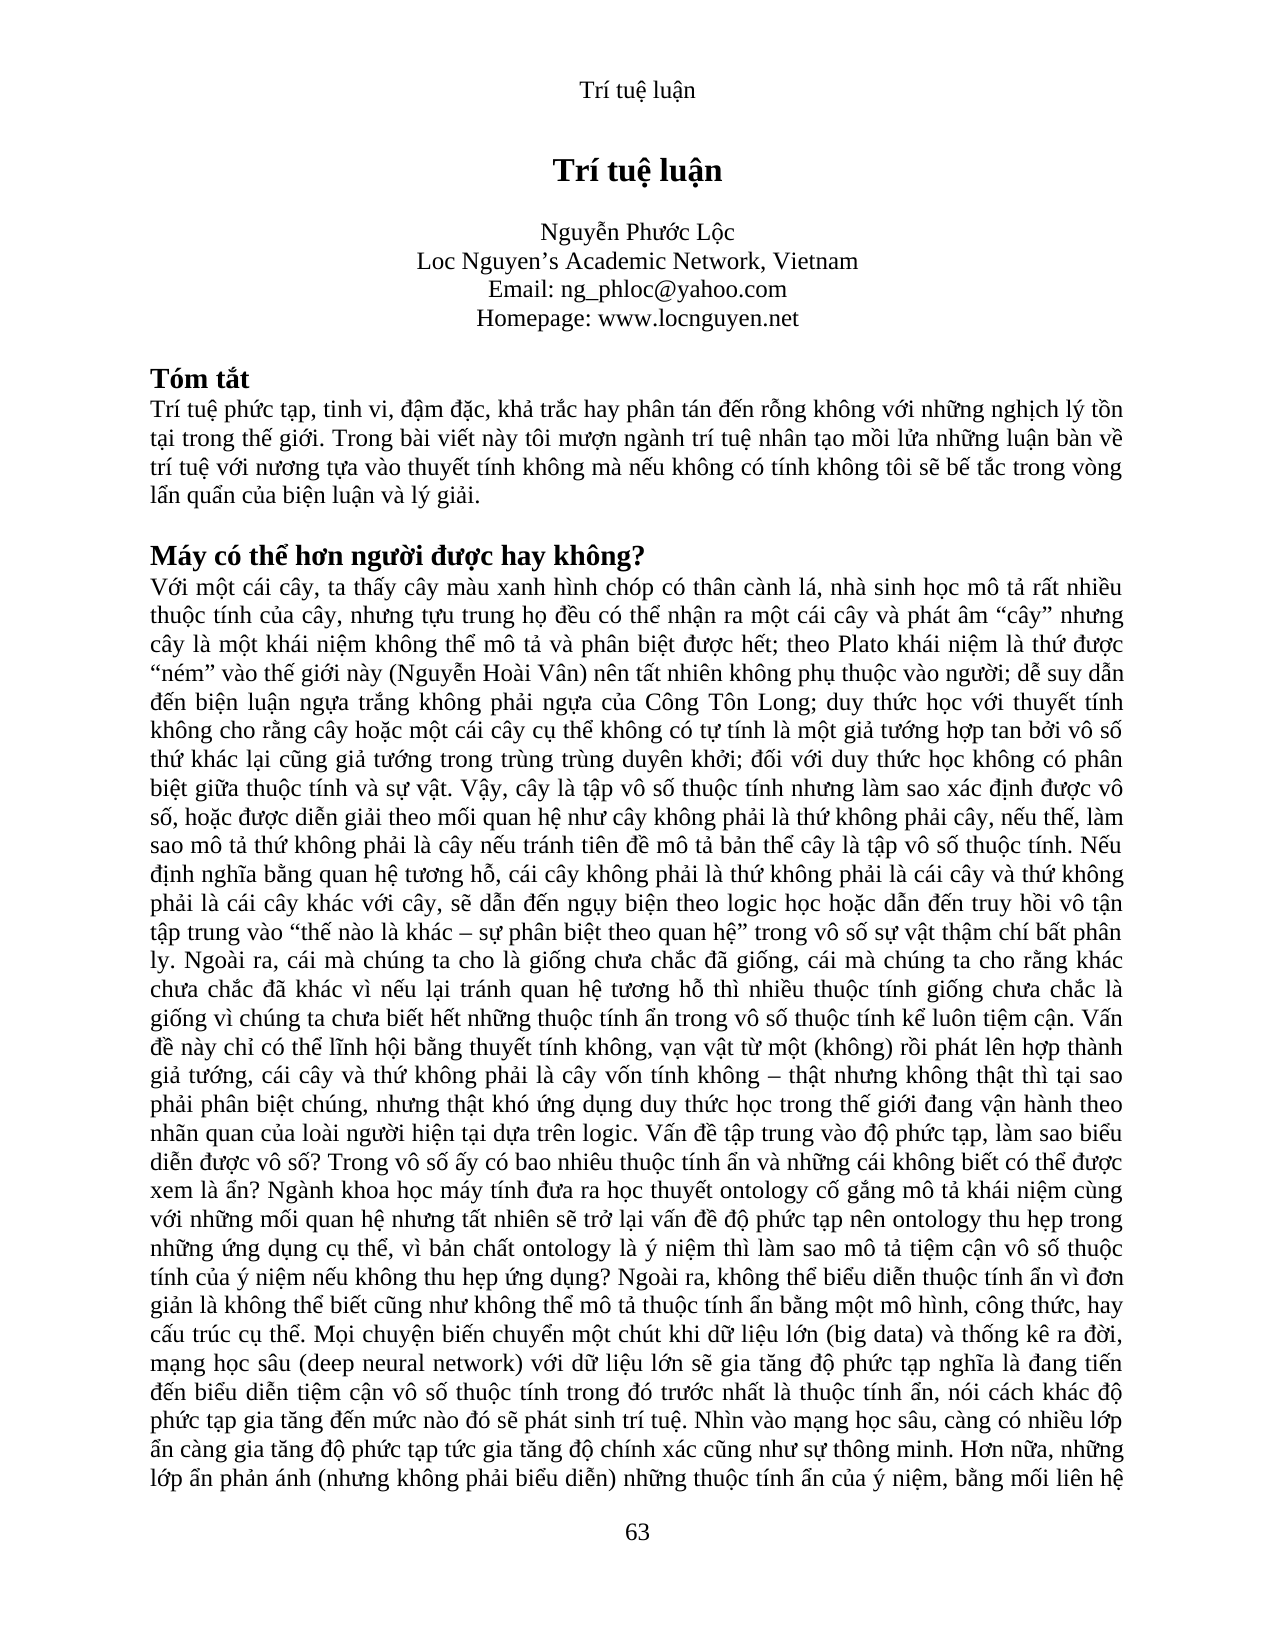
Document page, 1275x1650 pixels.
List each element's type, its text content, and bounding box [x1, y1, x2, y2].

text Nguyễn Phước Lộc [150, 217, 1125, 246]
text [150, 572, 1125, 1492]
text Máy có thể hơn người được hay không? [150, 538, 1125, 572]
text Trí tuệ phức tạp, tinh vi, đậm đặc, khả trắc hay phân tán đến rỗng không với những nghịch lý tồn tại trong thế giới. Trong bài viết này tôi mượn ngành trí tuệ nhân tạo mồi lửa những luận bàn về trí tuệ với nương tựa vào thuyết tính không mà nếu không có tính không tôi sẽ bế tắc trong vòng lẩn quẩn của biện luận và lý giải. [150, 394, 1125, 509]
text Loc Nguyen’s Academic Network, Vietnam [150, 246, 1125, 274]
subtitle Trí tuệ luận [150, 150, 1125, 188]
text Email: ng_phloc@yahoo.com [150, 274, 1125, 303]
text Tóm tắt [150, 361, 1125, 394]
text Homepage: www.locnguyen.net [150, 303, 1125, 332]
